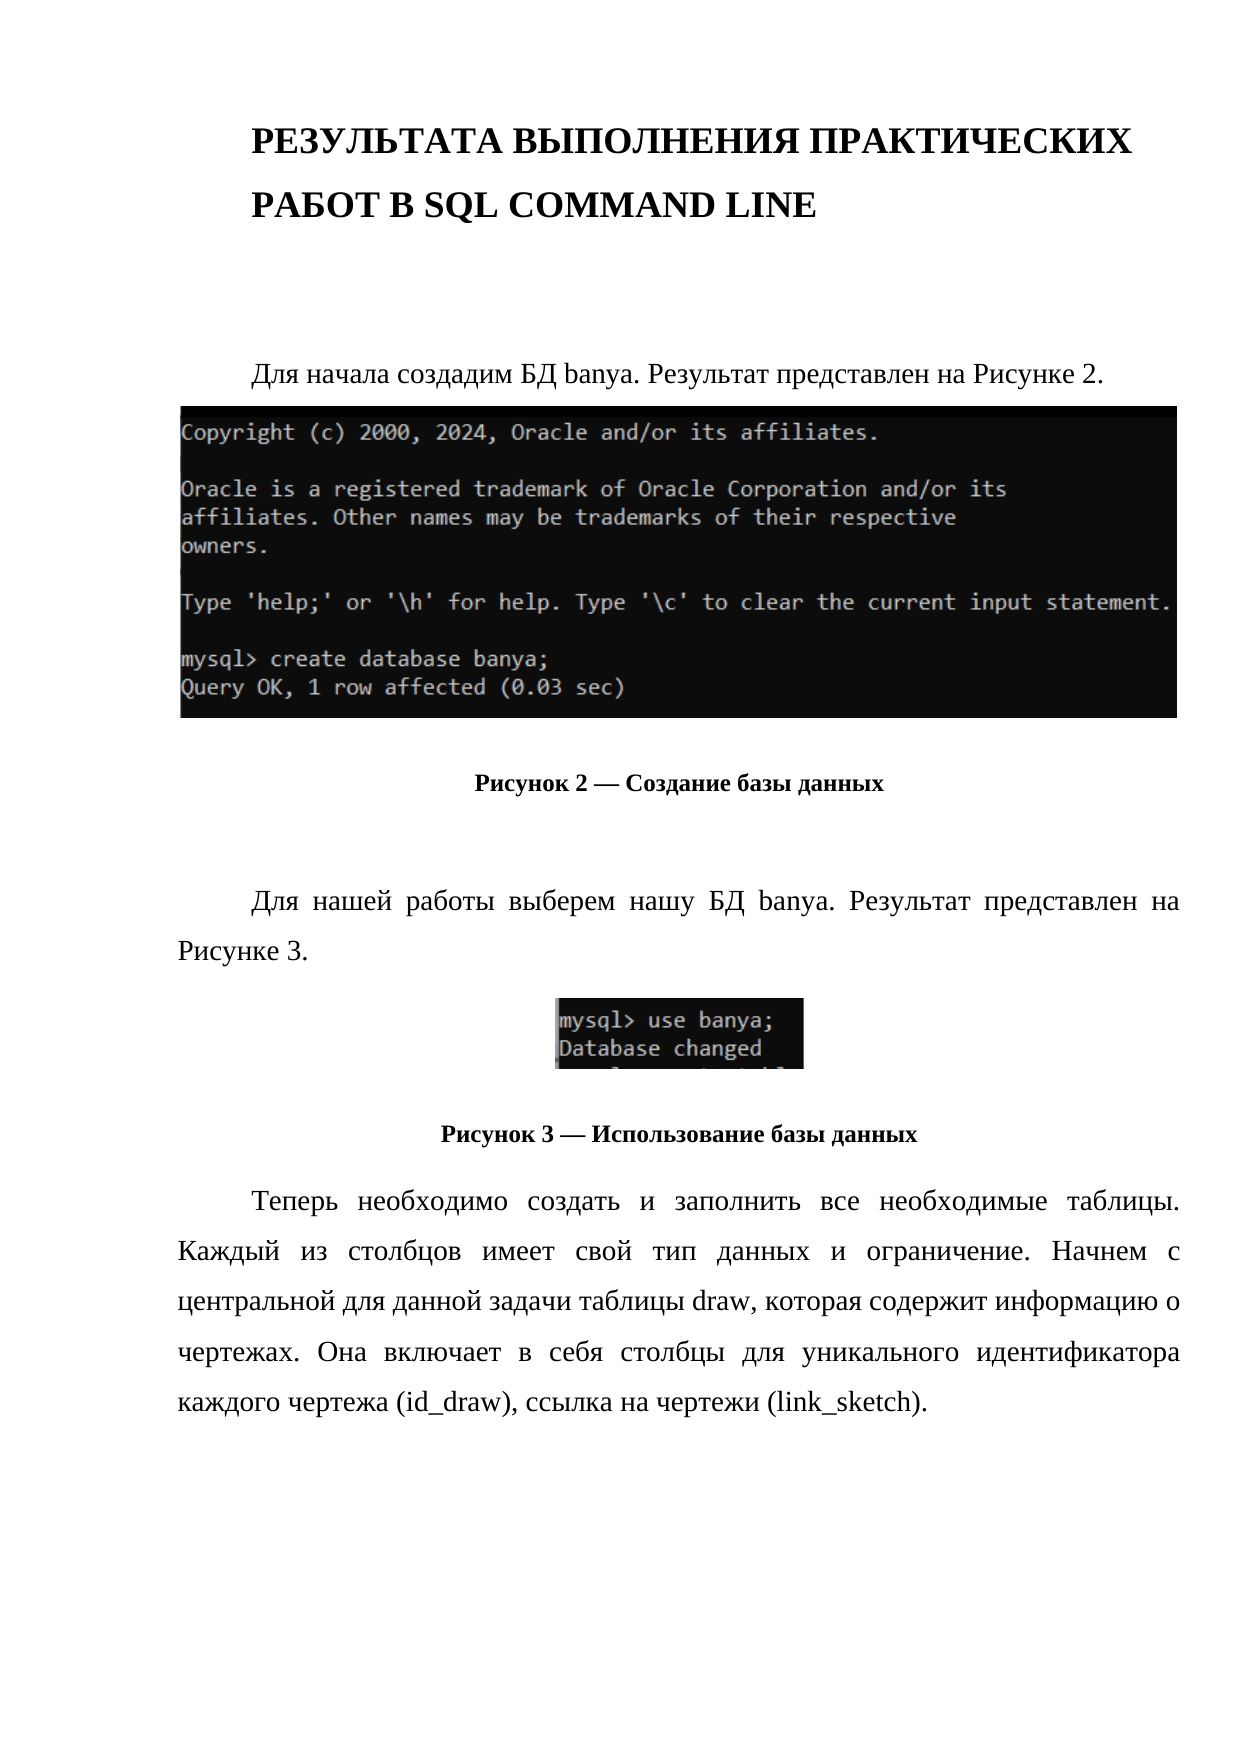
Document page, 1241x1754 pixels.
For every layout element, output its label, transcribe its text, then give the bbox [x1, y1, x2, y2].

text Рисунок 3 — Использование базы данных [177, 1119, 1181, 1147]
text Для нашей работы выберем нашу БД banya. Результат представлен на Рисунке 3. [177, 883, 1181, 966]
text Теперь необходимо создать и заполнить все необходимые таблицы. Каждый из столбцов имеет свой тип данных и ограничение. Начнем с центральной для данной задачи таблицы draw, которая содержит информацию о чертежах. Она включает в себя столбцы для уникального идентификатора каждого чертежа (id_draw), ссылка на чертежи (link_sketch). [177, 1183, 1181, 1418]
text Результата выполнения практических работ в SQL Command Line [251, 118, 1181, 226]
picture [555, 998, 804, 1069]
text Для начала создадим БД banya. Результат представлен на Рисунке 2. [177, 356, 1181, 390]
picture [180, 406, 1177, 718]
text Рисунок 2 — Создание базы данных [177, 768, 1181, 797]
